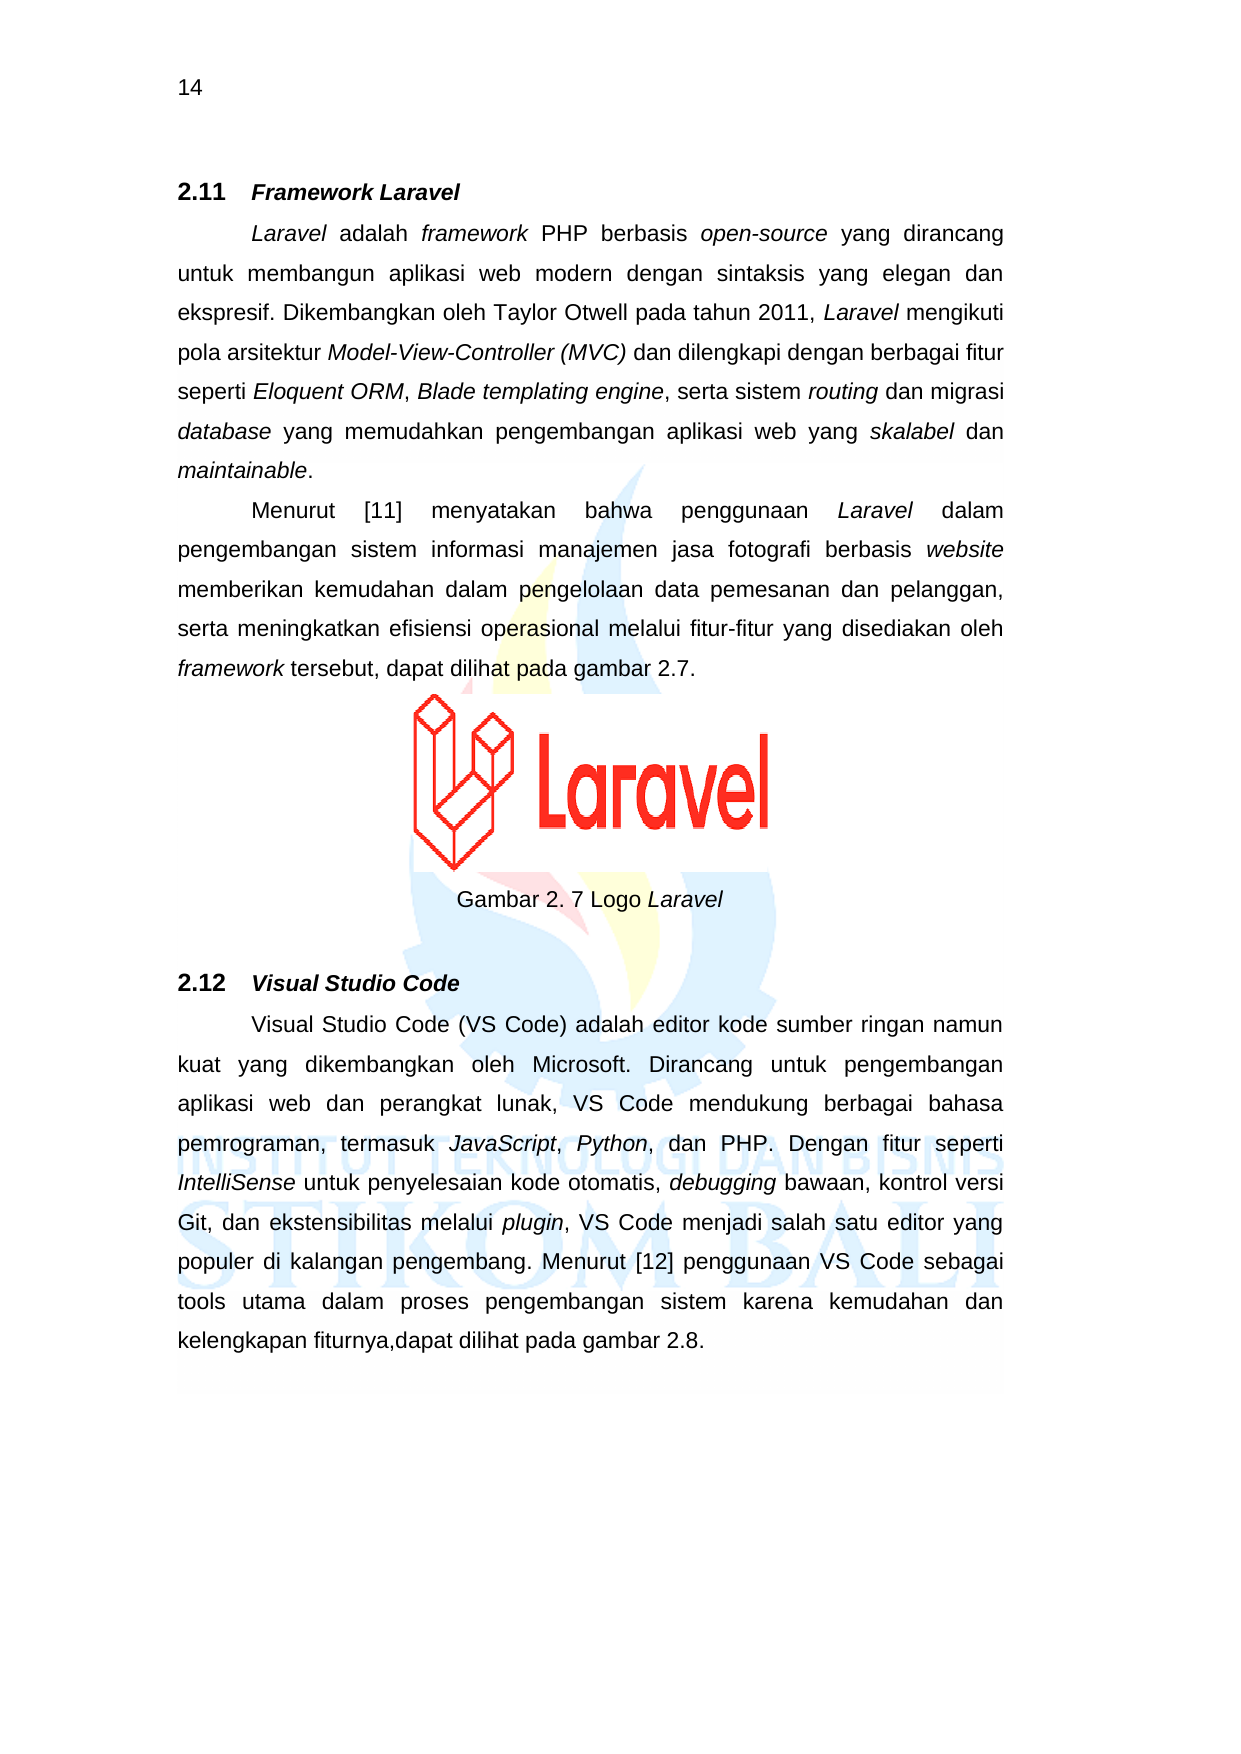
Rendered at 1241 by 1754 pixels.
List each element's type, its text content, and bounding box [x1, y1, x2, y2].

list Visual Studio Code [177, 968, 1004, 997]
picture [413, 694, 768, 872]
list Framework Laravel [177, 177, 1004, 206]
text Visual Studio Code (VS Code) adalah editor kode sumber ringan namun kuat yang dikembangkan oleh Microsoft. Dirancang untuk pengembangan aplikasi web dan perangkat lunak, VS Code mendukung berbagai bahasa pemrograman, termasuk JavaScript, Python, dan PHP. Dengan fitur seperti IntelliSense untuk penyelesaian kode otomatis, debugging bawaan, kontrol versi Git, dan ekstensibilitas melalui plugin, VS Code menjadi salah satu editor yang populer di kalangan pengembang. Menurut penggunaan VS Code sebagai tools utama dalam proses pengembangan sistem karena kemudahan dan kelengkapan fiturnya,dapat dilihat pada gambar 2.8. [177, 1011, 1004, 1353]
text Gambar 2. 7 Logo Laravel [177, 886, 1004, 912]
text Menurut menyatakan bahwa penggunaan Laravel dalam pengembangan sistem informasi manajemen jasa fotografi berbasis website memberikan kemudahan dalam pengelolaan data pemesanan dan pelanggan, serta meningkatkan efisiensi operasional melalui fitur-fitur yang disediakan oleh framework tersebut, dapat dilihat pada gambar 2.7. [177, 497, 1004, 681]
text Laravel adalah framework PHP berbasis open-source yang dirancang untuk membangun aplikasi web modern dengan sintaksis yang elegan dan ekspresif. Dikembangkan oleh Taylor Otwell pada tahun 2011, Laravel mengikuti pola arsitektur Model-View-Controller (MVC) dan dilengkapi dengan berbagai fitur seperti Eloquent ORM, Blade templating engine, serta sistem routing dan migrasi database yang memudahkan pengembangan aplikasi web yang skalabel dan maintainable. [177, 220, 1004, 483]
